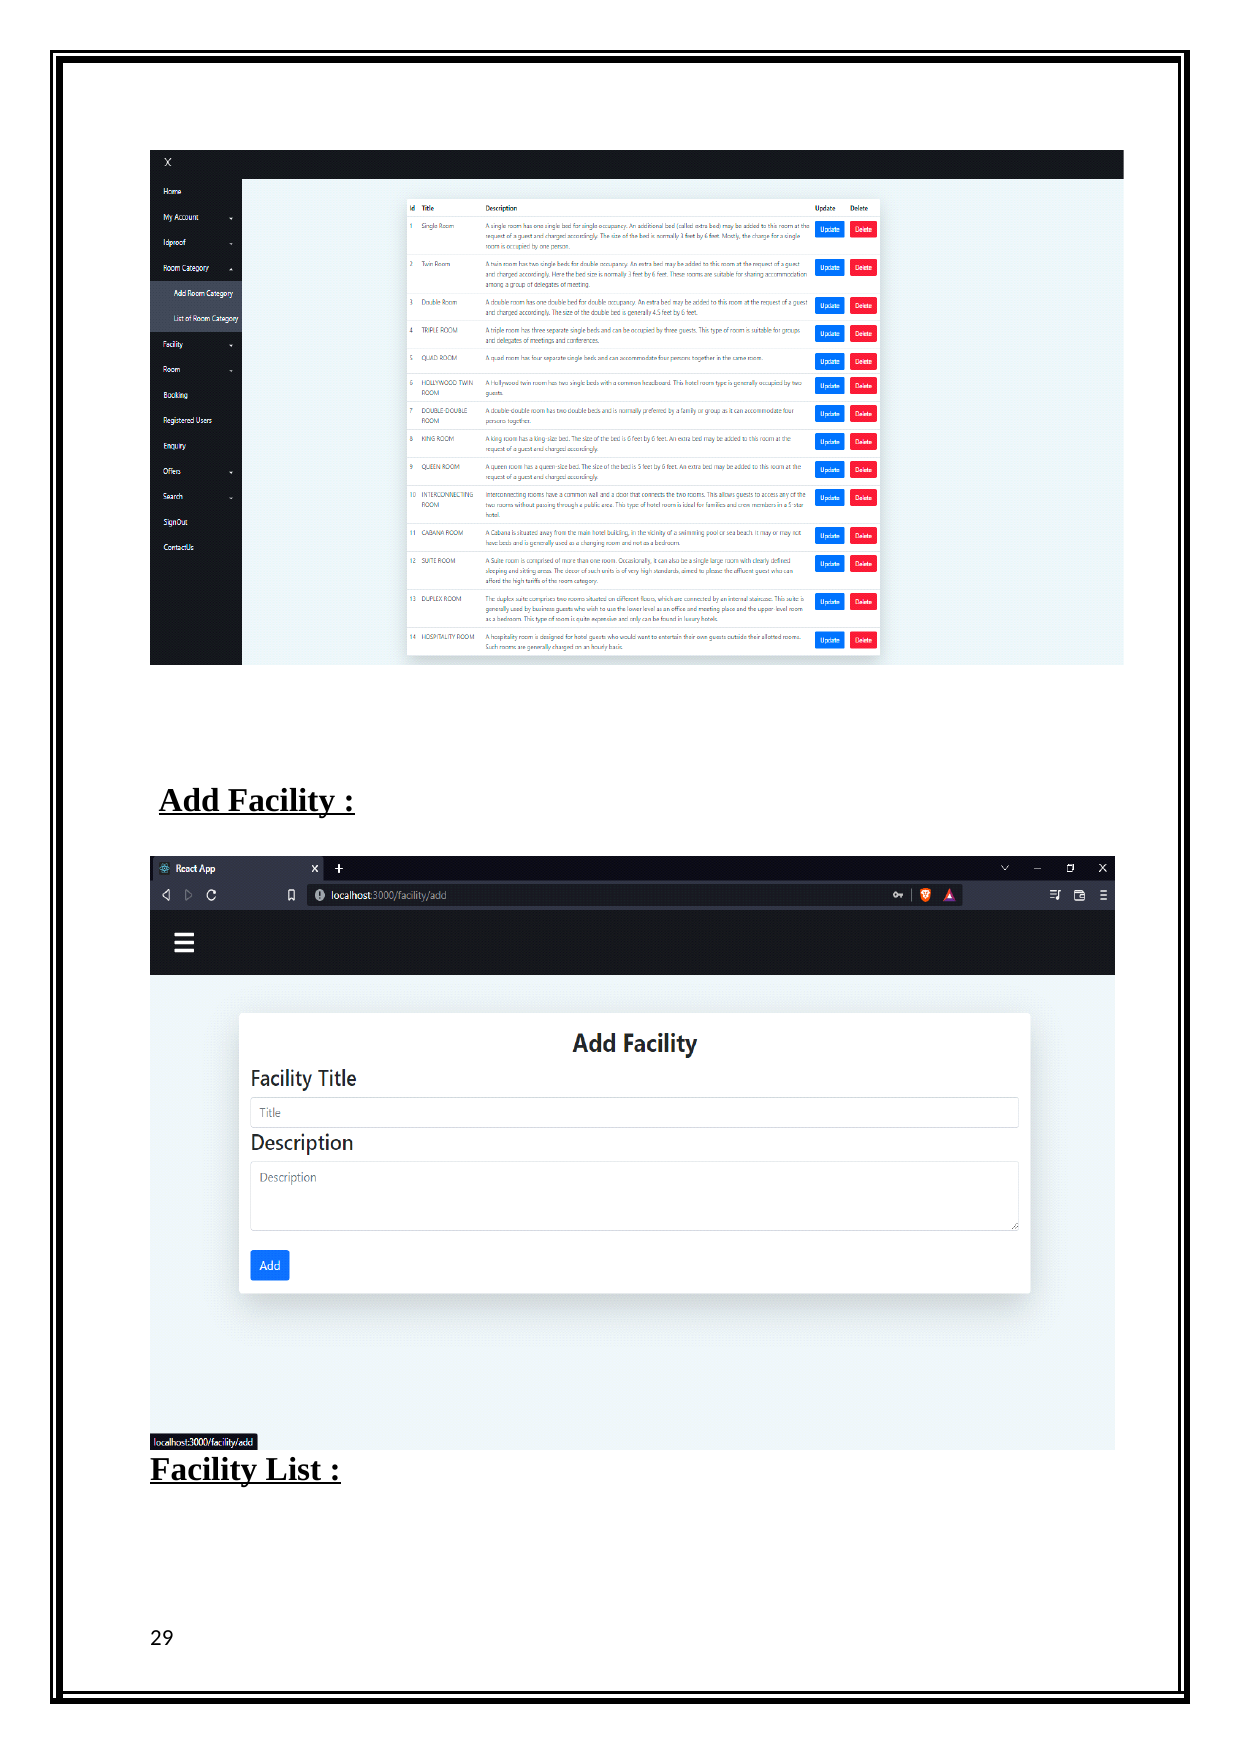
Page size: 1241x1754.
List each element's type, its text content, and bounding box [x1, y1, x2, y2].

picture [150, 150, 1124, 665]
picture [150, 856, 1115, 1450]
text Facility List : [150, 1450, 1068, 1487]
text Add Facility : [150, 780, 1068, 818]
